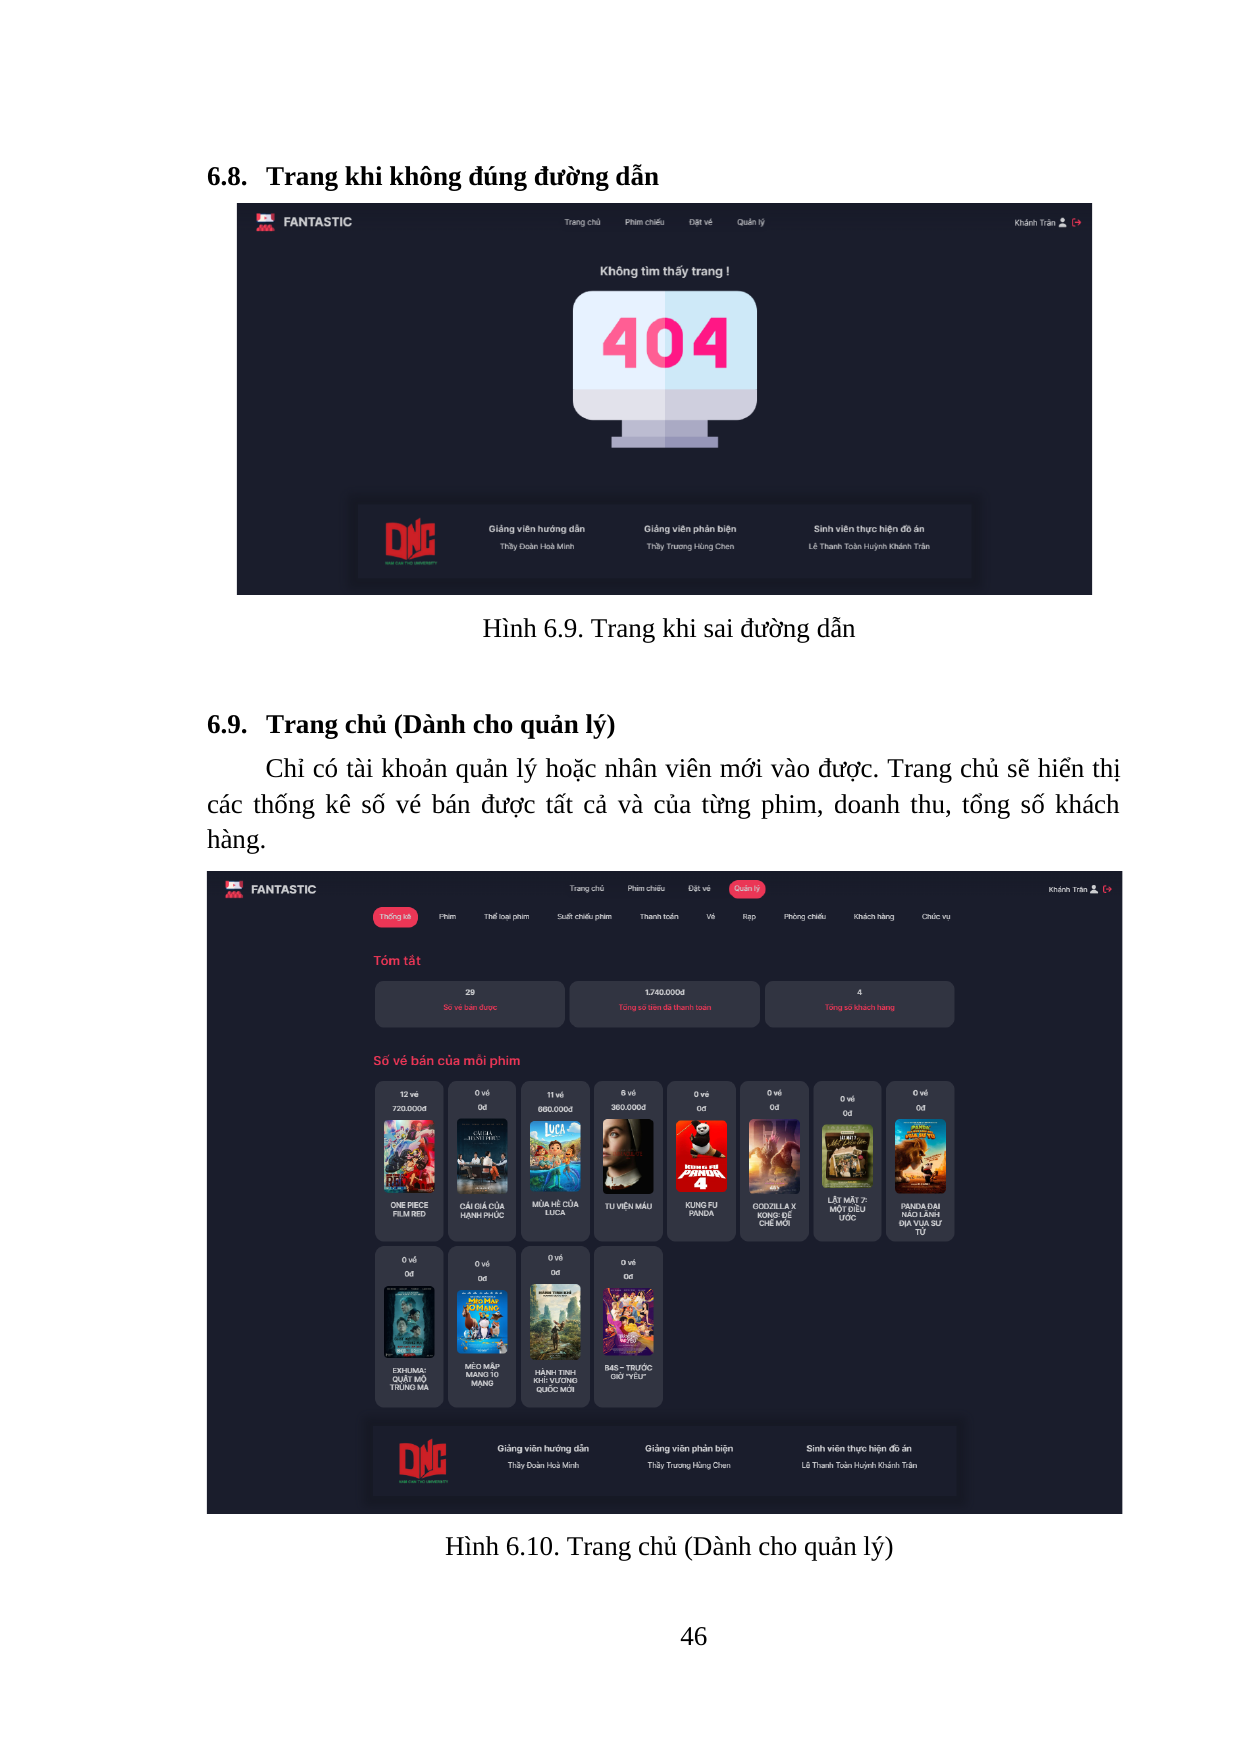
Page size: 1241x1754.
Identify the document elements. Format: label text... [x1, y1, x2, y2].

subtitle Trang khi không đúng đường dẫn [207, 160, 1107, 191]
subtitle Trang chủ (Dành cho quản lý) [207, 708, 1107, 739]
text Chỉ có tài khoản quản lý hoặc nhân viên mới vào được. Trang chủ sẽ hiển thị các thống kê số vé bán được tất cả và của từng phim, doanh thu, tổng số khách hàng. [207, 752, 1122, 854]
text Hình 6.10. Trang chủ (Dành cho quản lý) [207, 1530, 1122, 1562]
text Hình 6.9. Trang khi sai đường dẫn [207, 612, 1122, 643]
picture [206, 871, 1123, 1514]
picture [236, 203, 1093, 595]
